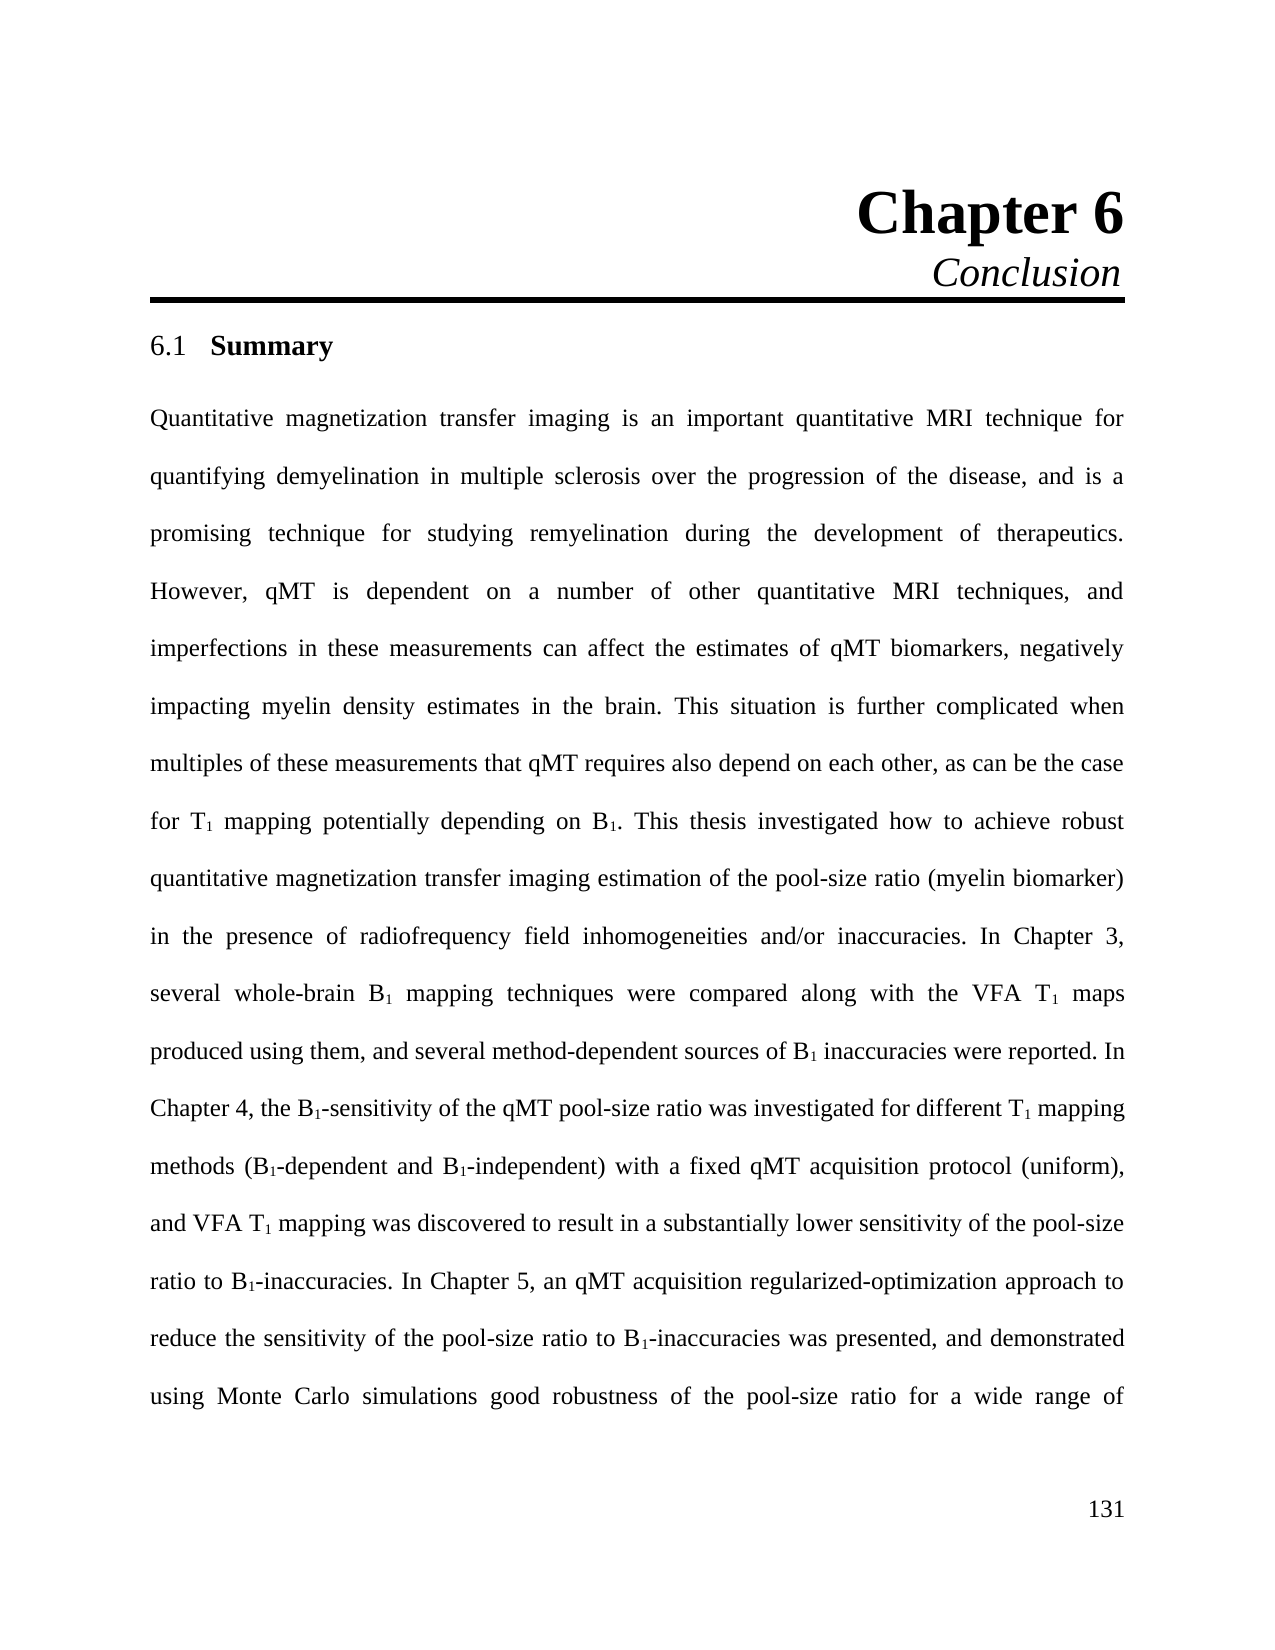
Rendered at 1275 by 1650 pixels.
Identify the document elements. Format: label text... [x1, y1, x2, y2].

subtitle Conclusion [150, 175, 1125, 297]
subtitle Summary [150, 328, 1125, 362]
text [150, 403, 1125, 1410]
